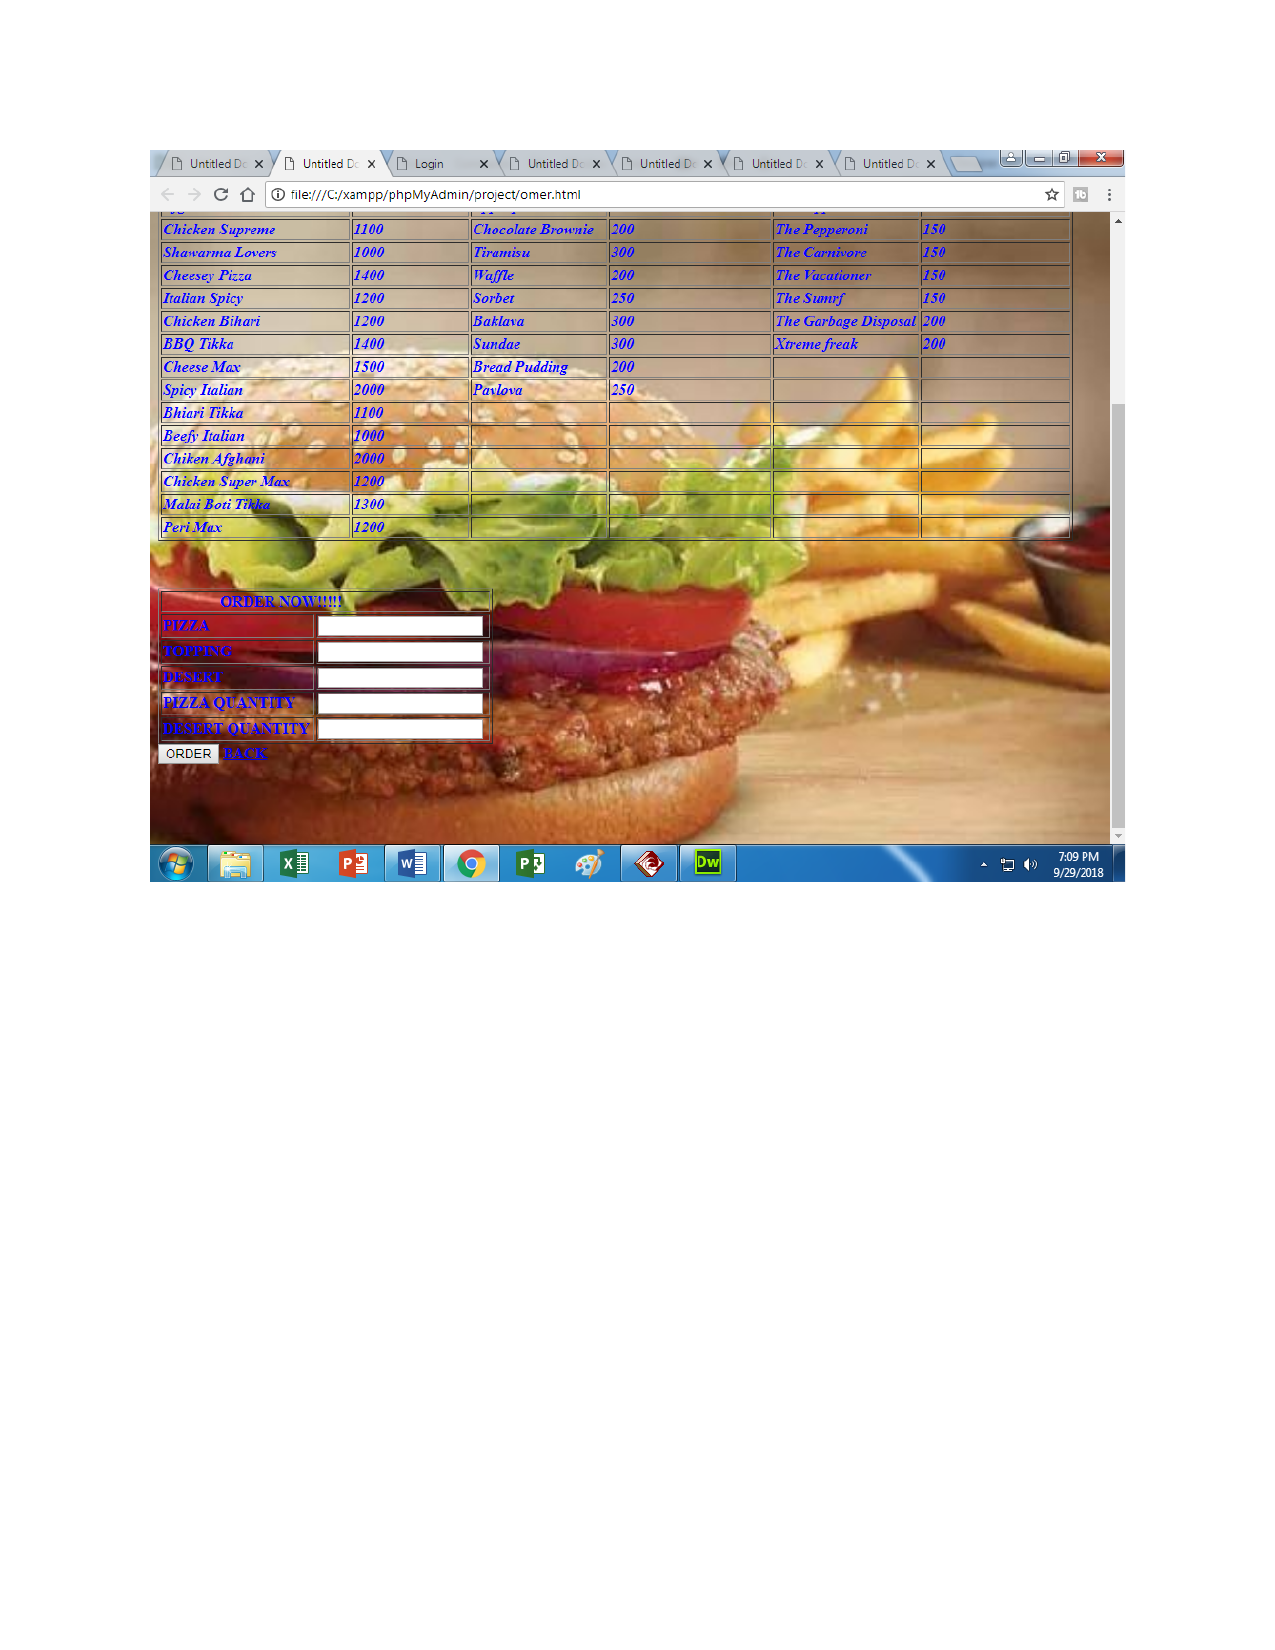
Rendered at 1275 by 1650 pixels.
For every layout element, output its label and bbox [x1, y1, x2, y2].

picture [150, 150, 1125, 882]
